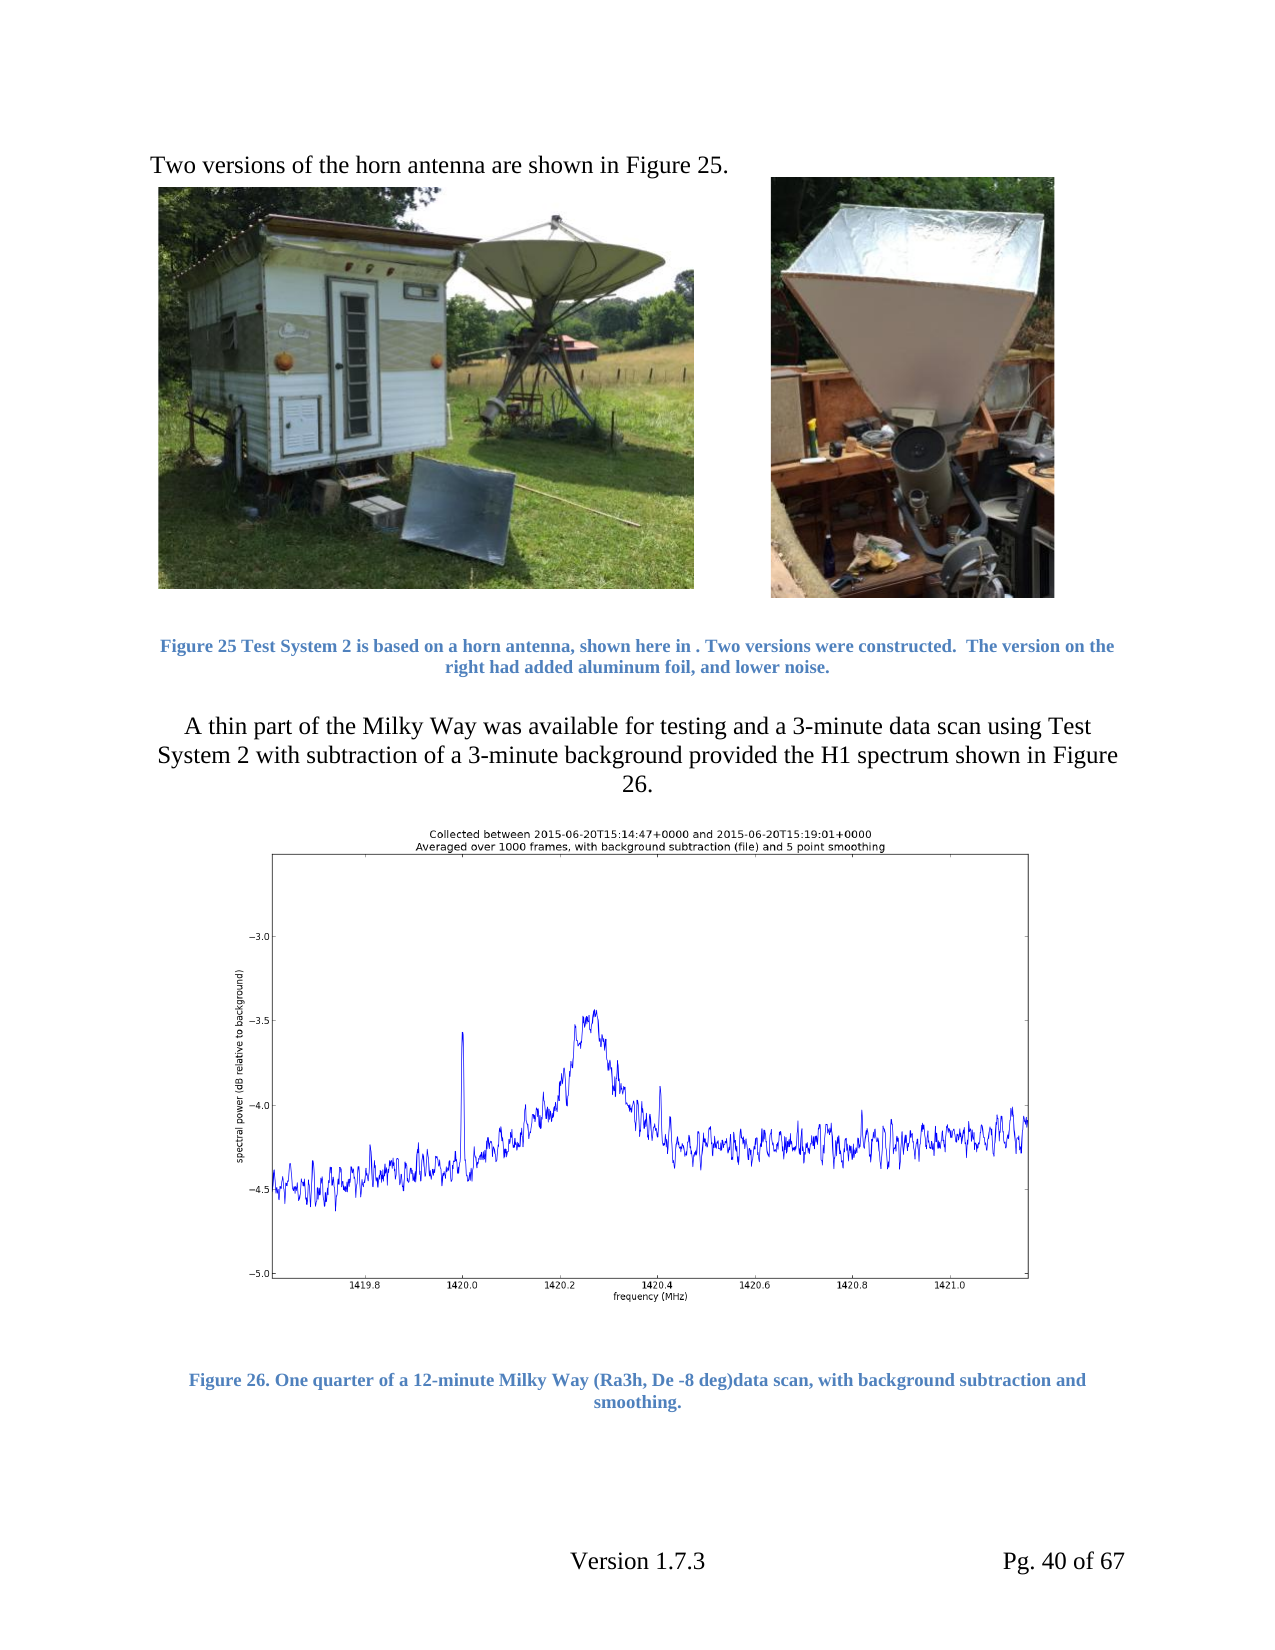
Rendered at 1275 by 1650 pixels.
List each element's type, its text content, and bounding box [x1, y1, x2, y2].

picture [158, 187, 694, 589]
picture [150, 801, 1125, 1331]
text Two versions of the horn antenna are shown in Figure 25. [150, 150, 1125, 179]
picture [770, 177, 1055, 598]
